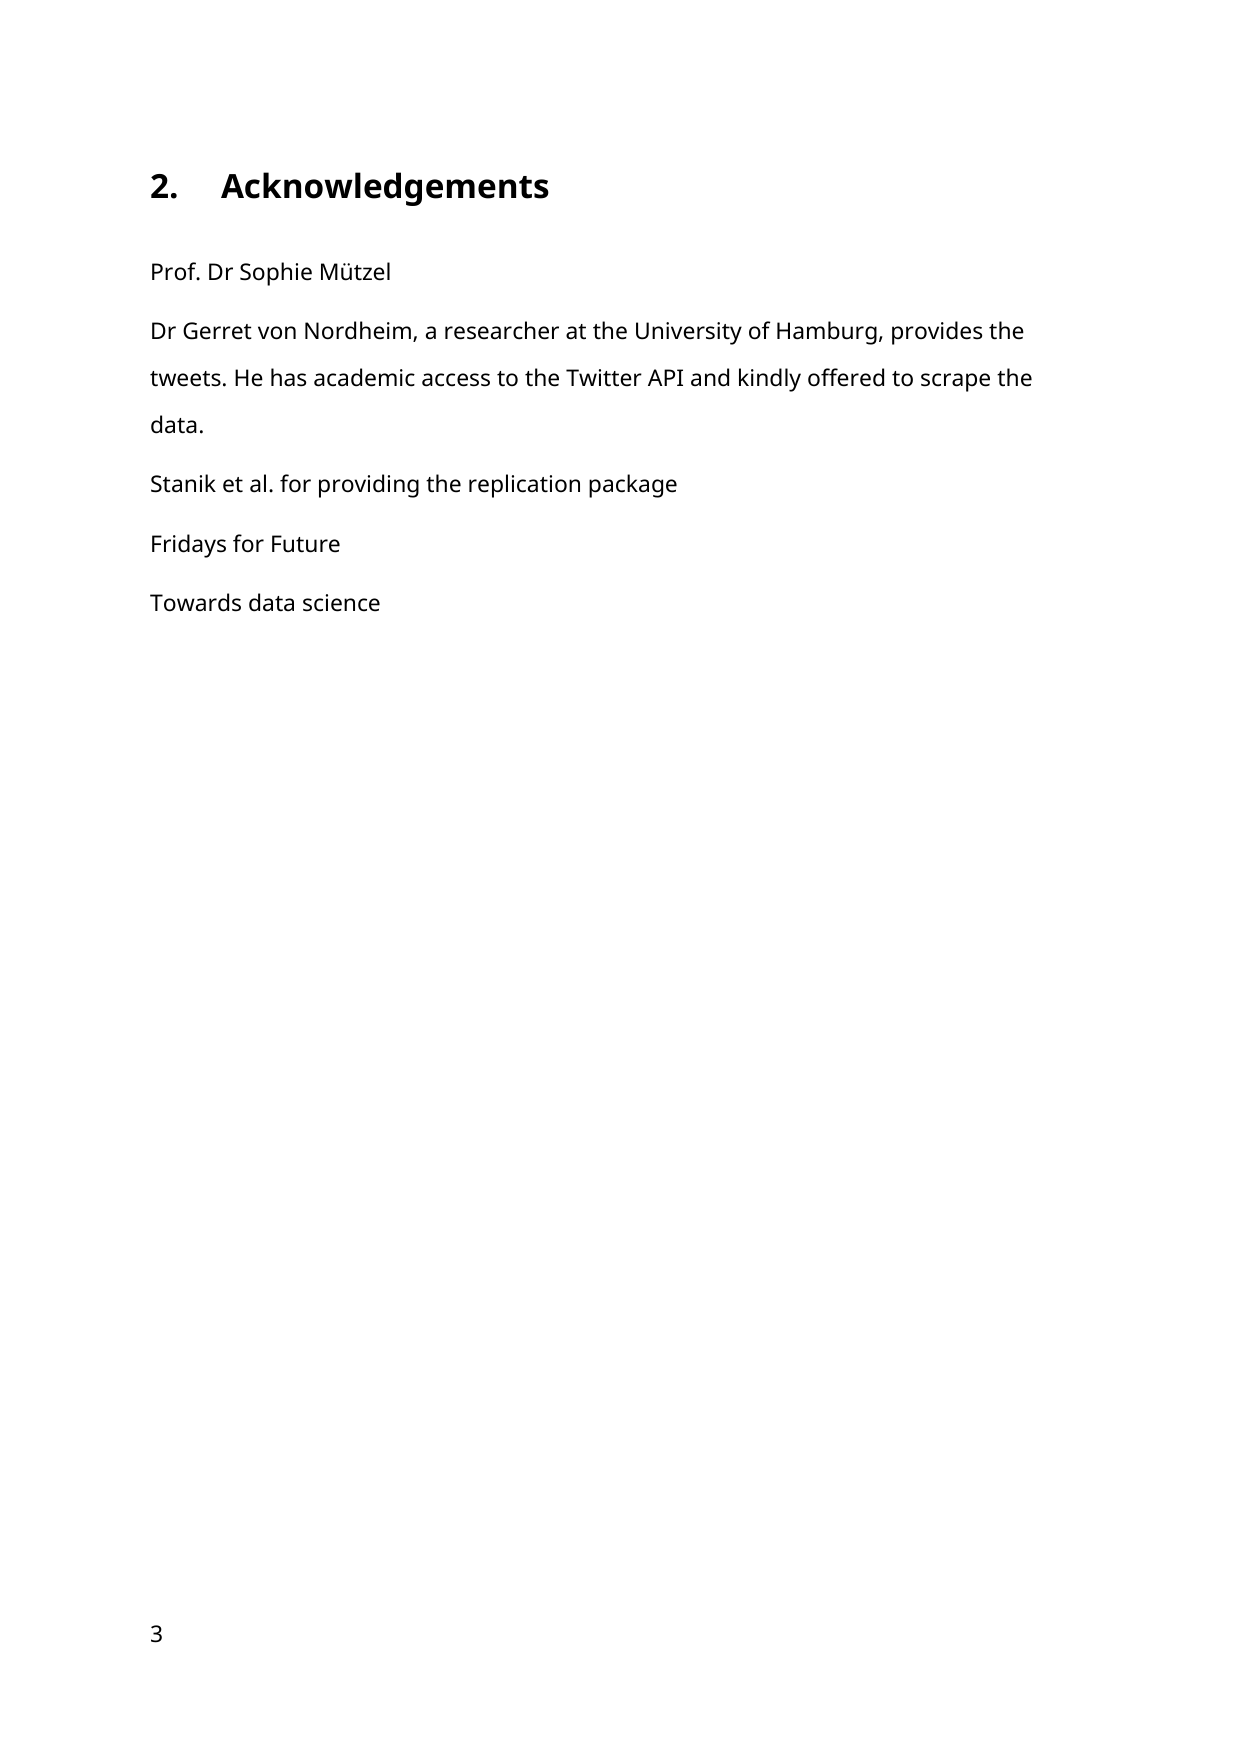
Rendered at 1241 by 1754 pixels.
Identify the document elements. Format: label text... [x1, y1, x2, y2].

text Dr Gerret von Nordheim, a researcher at the University of Hamburg, provides the tweets. He has academic access to the Twitter API and kindly offered to scrape the data. [150, 315, 1090, 440]
subtitle Acknowledgements [150, 162, 1090, 208]
text Towards data science [150, 587, 1090, 618]
text Prof. Dr Sophie Mützel [150, 256, 1090, 287]
text Stanik et al. for providing the replication package [150, 468, 1090, 499]
text Fridays for Future [150, 527, 1090, 559]
